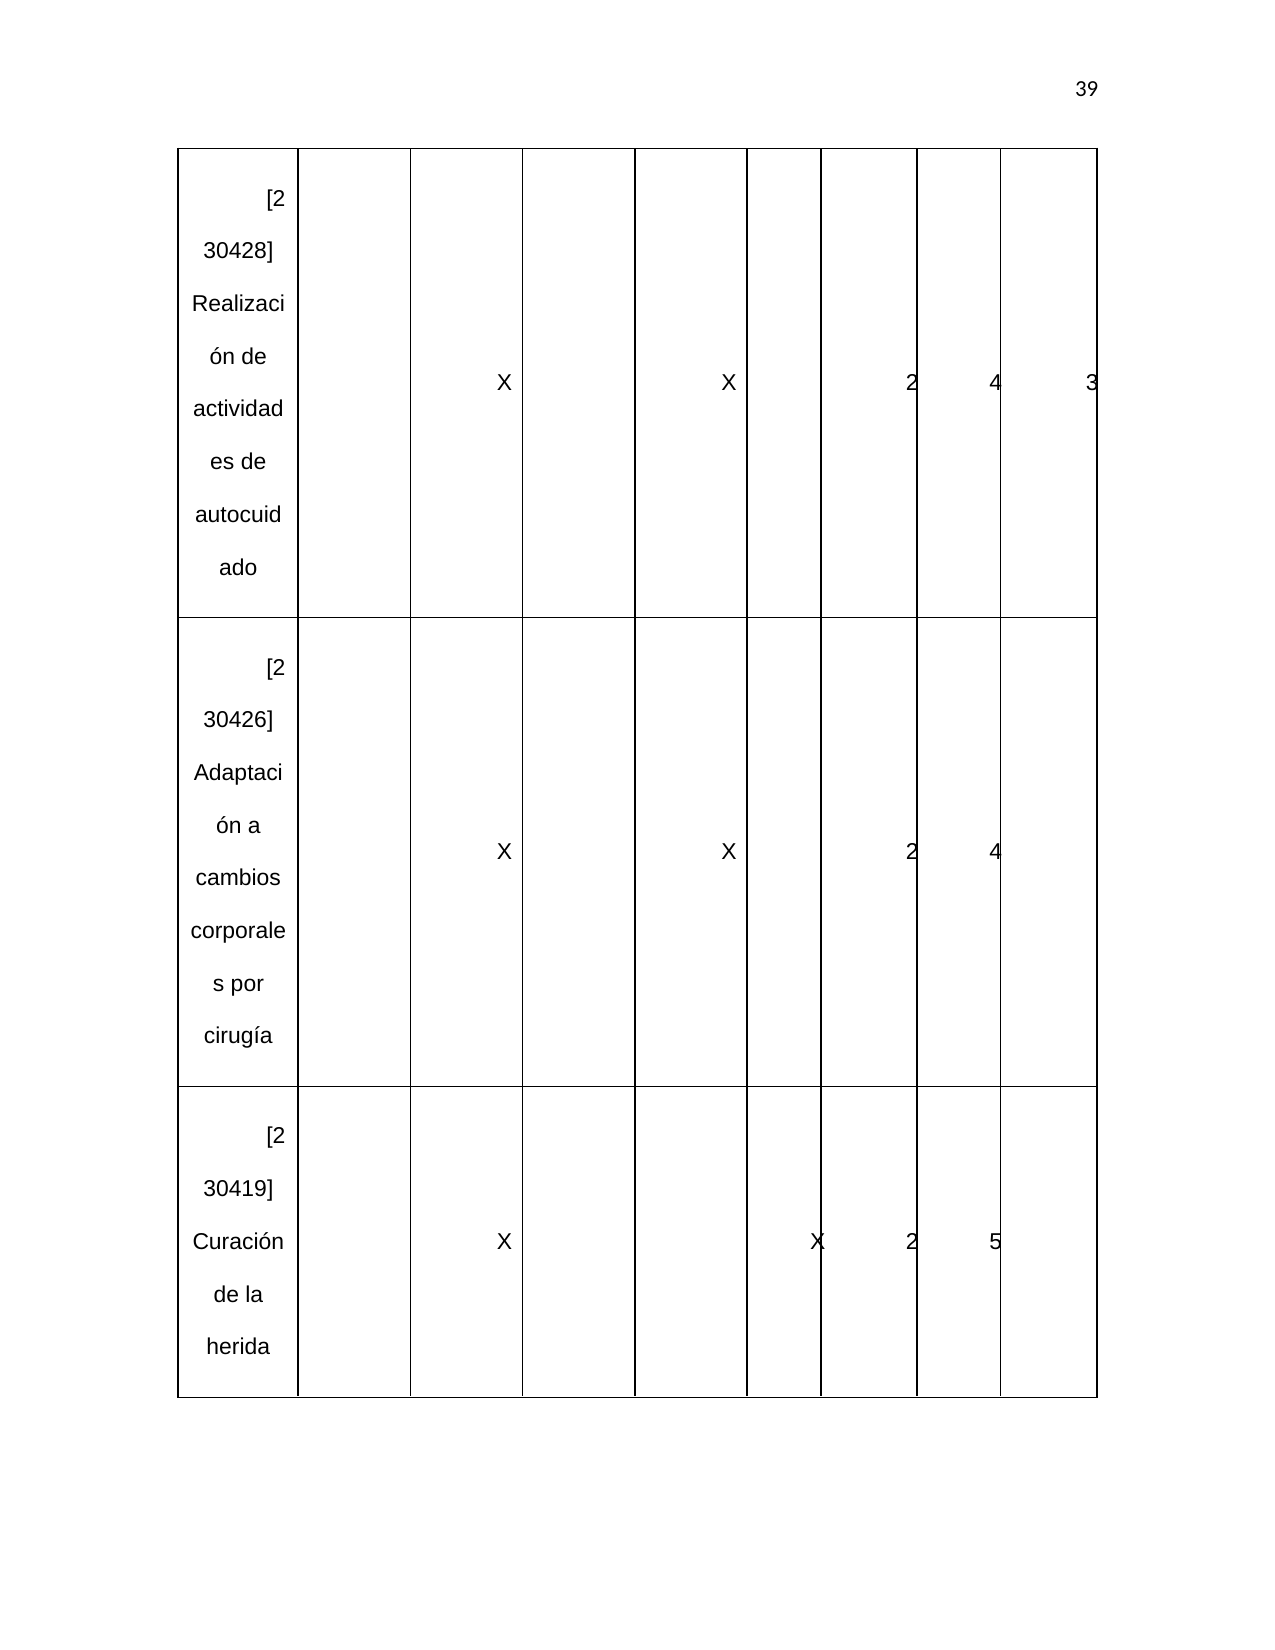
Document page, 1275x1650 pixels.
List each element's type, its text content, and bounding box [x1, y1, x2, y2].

table_cell [299, 149, 410, 617]
table_cell [748, 618, 820, 1086]
table_cell [636, 1087, 746, 1396]
table_cell X [411, 1087, 522, 1396]
table_cell 2 [822, 618, 916, 1086]
table_cell X [748, 1087, 820, 1396]
table_cell [523, 1087, 634, 1396]
table_cell 2 [822, 149, 916, 617]
table_cell [299, 618, 410, 1086]
table_cell [299, 1087, 410, 1396]
table_cell [1001, 618, 1096, 1086]
table_cell X [411, 149, 522, 617]
table_cell [748, 149, 820, 617]
table_cell [230426] Adaptación a cambios corporales por cirugía [179, 618, 297, 1086]
table_cell 5 [918, 1087, 1000, 1396]
table_cell 3 [1001, 149, 1096, 617]
table_cell 4 [918, 618, 1000, 1086]
table_cell X [411, 618, 522, 1086]
table_cell [523, 149, 634, 617]
table_cell [1001, 1087, 1096, 1396]
table_cell X [636, 149, 746, 617]
table_cell [523, 618, 634, 1086]
table_cell [230419] Curación de la herida [179, 1087, 297, 1396]
table_cell [230428] Realización de actividades de autocuidado [179, 149, 297, 617]
table_cell X [636, 618, 746, 1086]
table_cell 4 [918, 149, 1000, 617]
table_cell 2 [822, 1087, 916, 1396]
